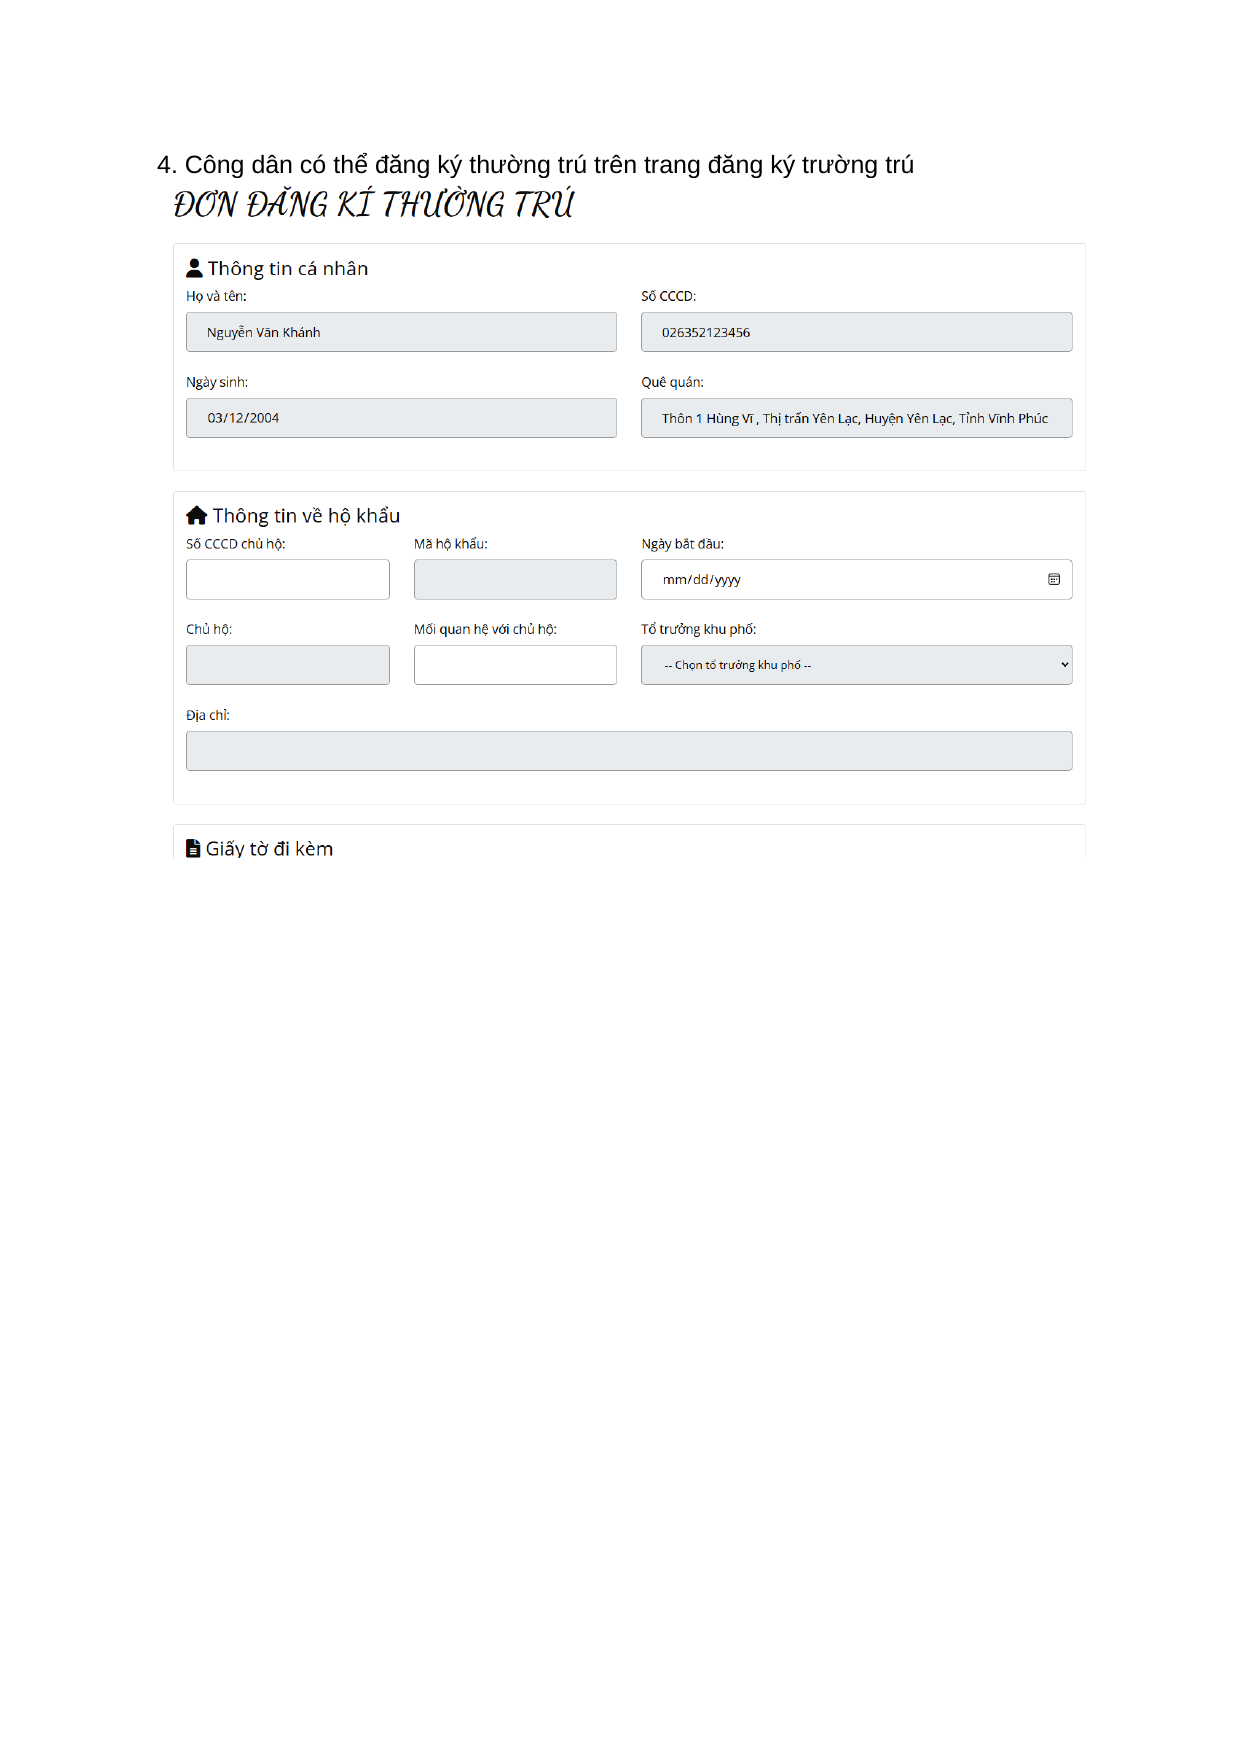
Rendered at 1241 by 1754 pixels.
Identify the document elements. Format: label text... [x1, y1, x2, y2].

text 4. Công dân có thể đăng ký thường trú trên trang đăng ký trường trú [150, 150, 1090, 178]
picture [150, 178, 1091, 858]
